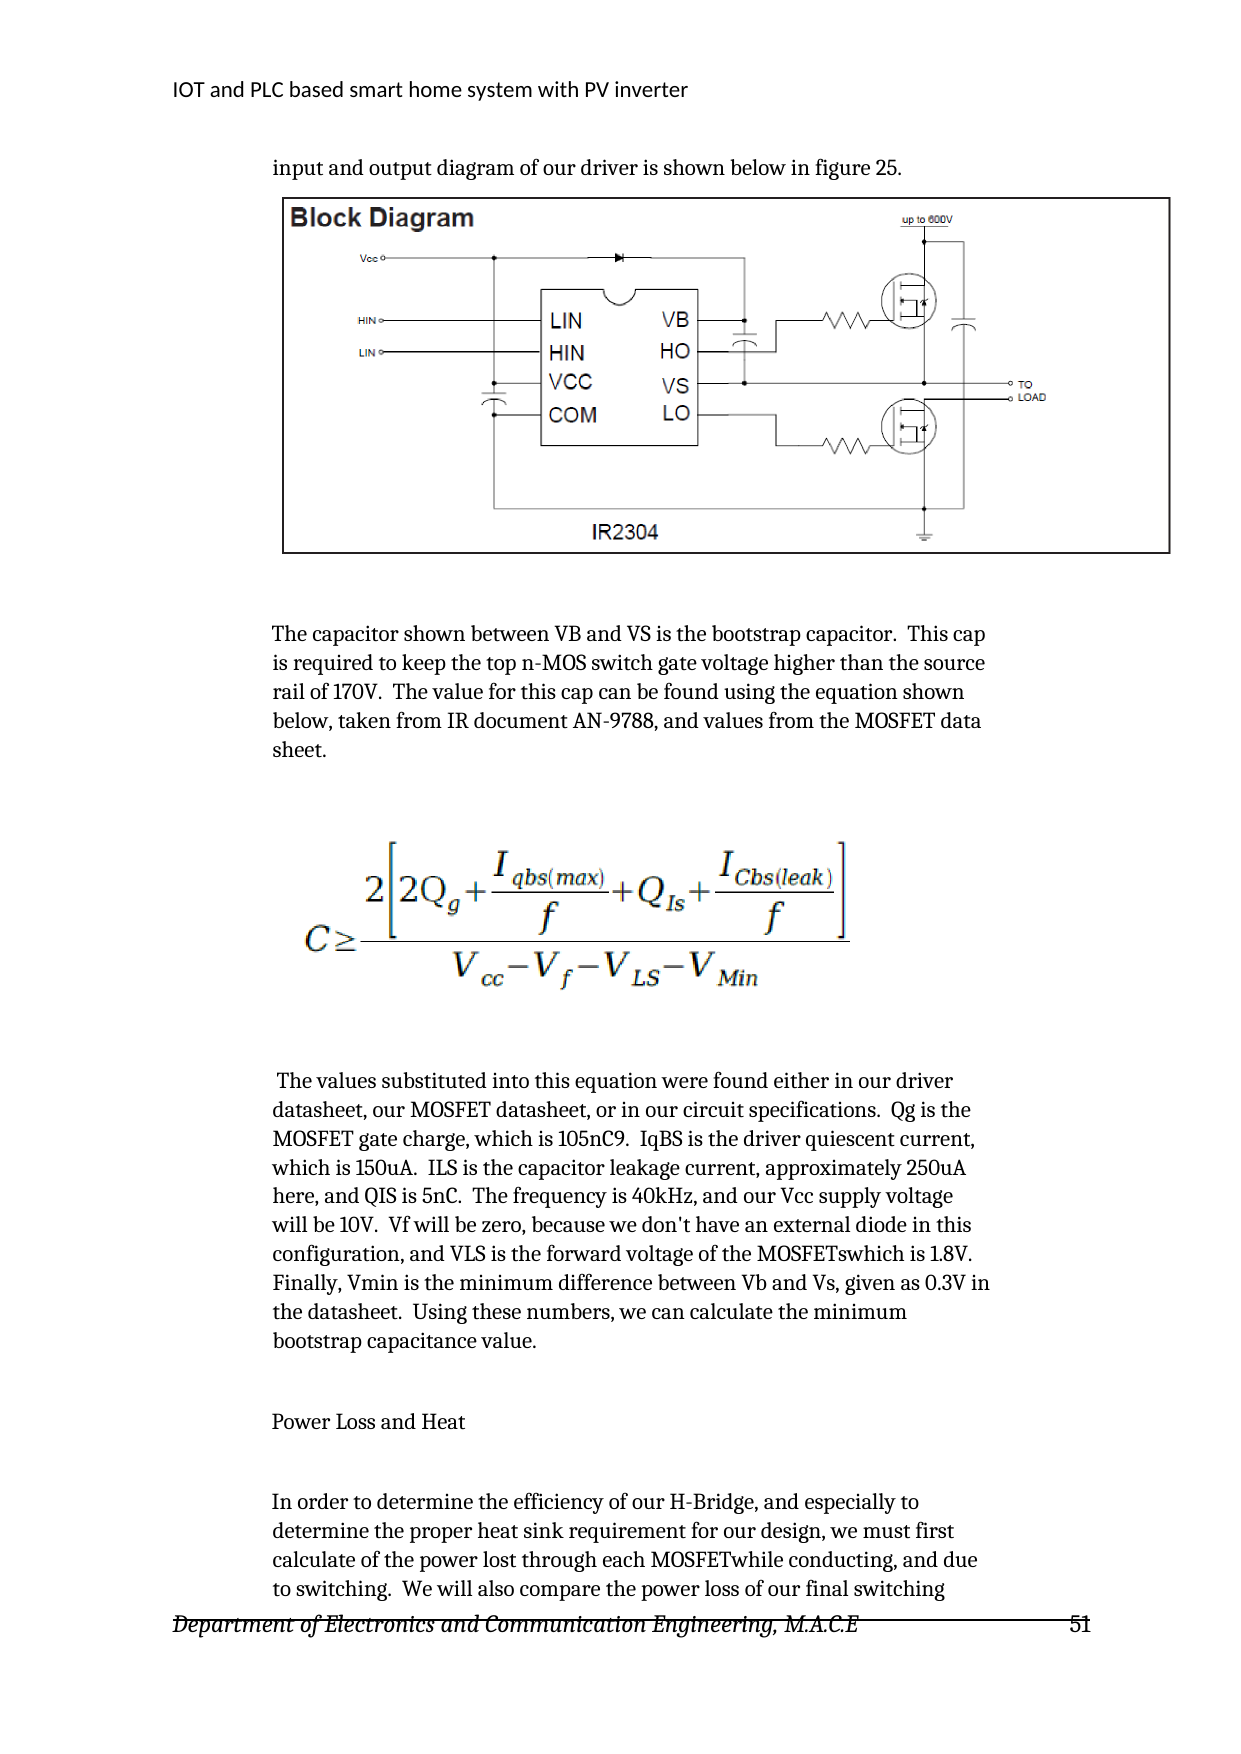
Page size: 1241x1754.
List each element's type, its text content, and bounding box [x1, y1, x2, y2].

text Power Loss and Heat [271, 1409, 991, 1435]
picture [271, 817, 886, 1014]
picture [272, 184, 1189, 567]
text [271, 1489, 991, 1602]
text The capacitor shown between VB and VS is the bootstrap capacitor. This cap is required to keep the top n-MOS switch gate voltage higher than the source rail of 170V. The value for this cap can be found using the equation shown below, taken from IR document AN-9788, and values from the MOSFET data sheet. [271, 621, 991, 763]
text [271, 155, 991, 567]
text The values substituted into this equation were found either in our driver datasheet, our MOSFET datasheet, or in our circuit specifications. Qg is the MOSFET gate charge, which is 105nC9. IqBS is the driver quiescent current, which is 150uA. ILS is the capacitor leakage current, approximately 250uA here, and QIS is 5nC. The frequency is 40kHz, and our Vcc supply voltage will be 10V. Vf will be zero, because we don't have an external diode in this configuration, and VLS is the forward voltage of the MOSFETswhich is 1.8V. Finally, Vmin is the minimum difference between Vb and Vs, given as 0.3V in the datasheet. Using these numbers, we can calculate the minimum bootstrap capacitance value. [271, 1067, 991, 1354]
